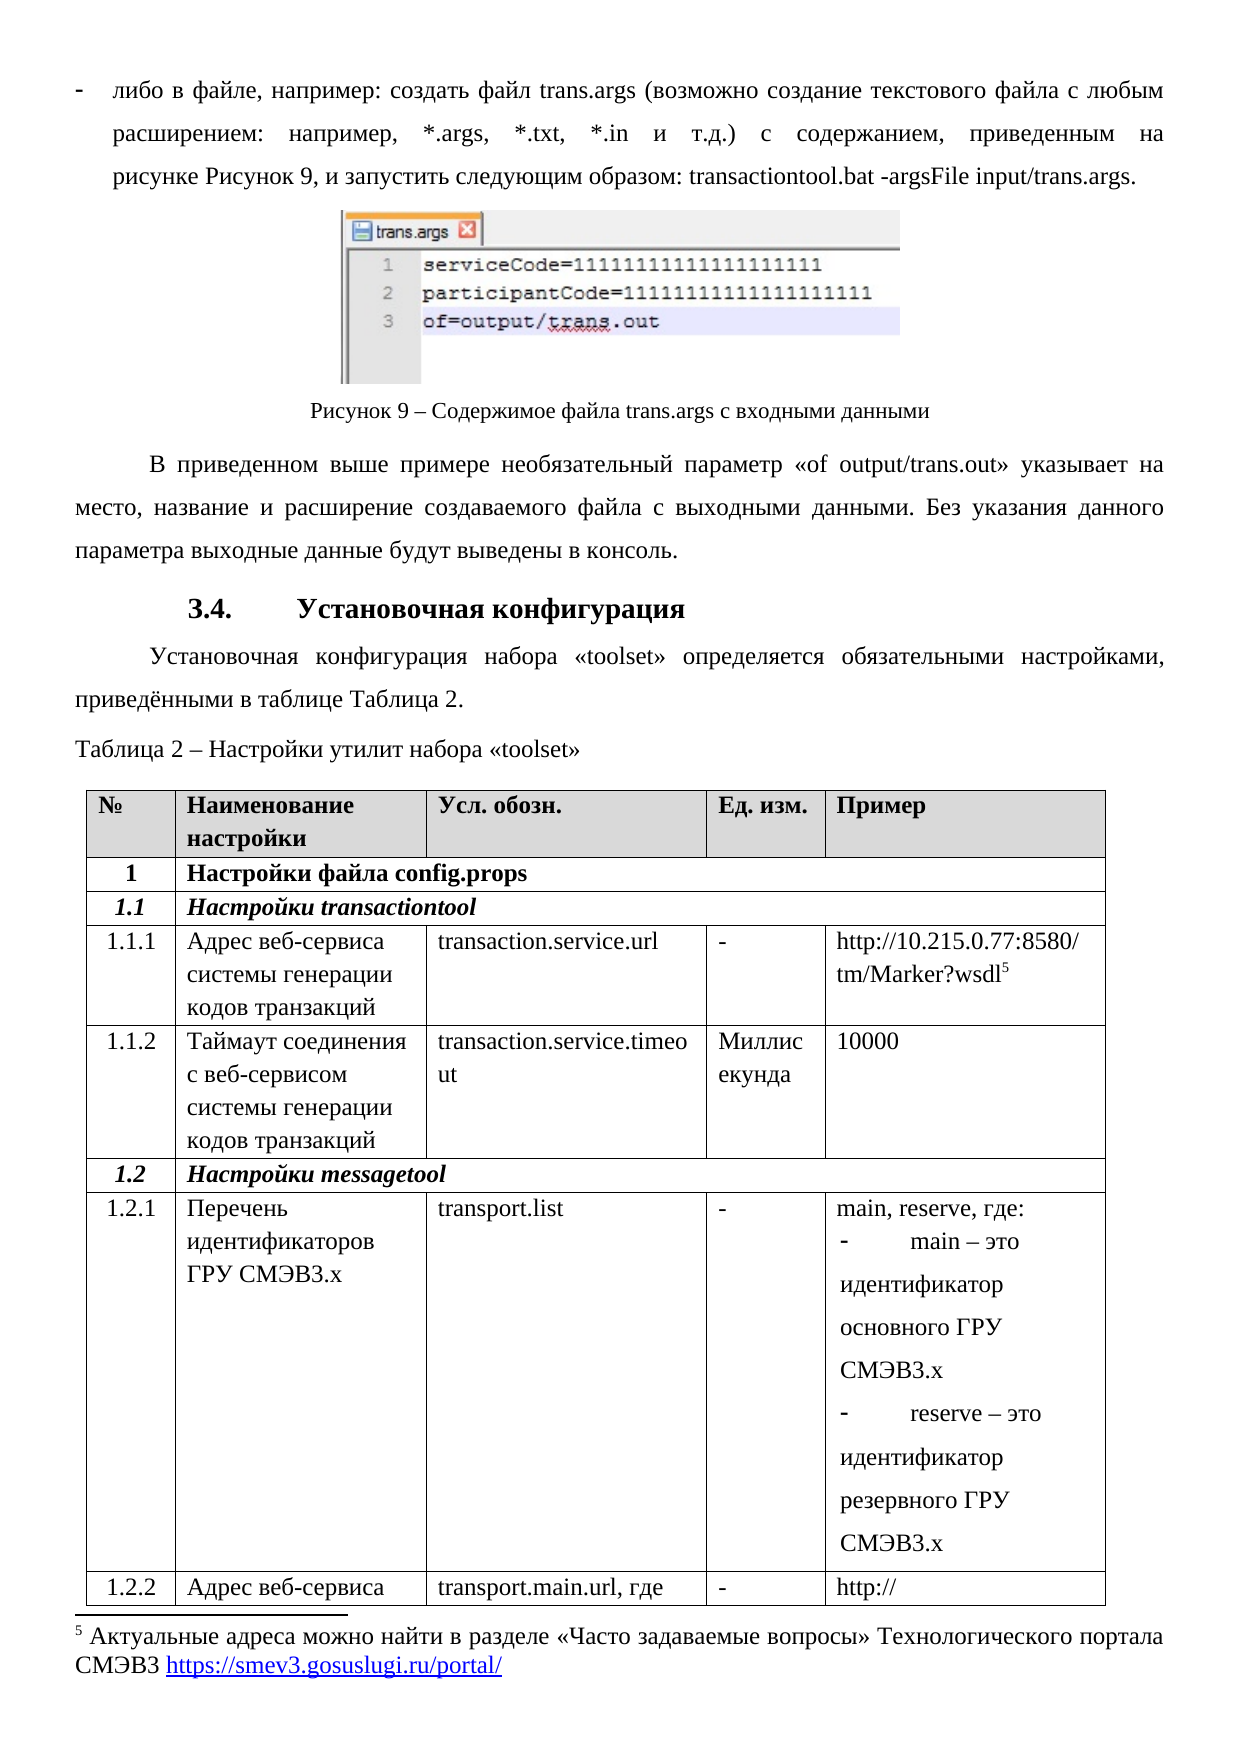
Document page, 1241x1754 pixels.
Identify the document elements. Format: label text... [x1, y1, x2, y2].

table_cell main, reserve, где: main – это идентификатор основного ГРУ СМЭВ3.х reserve – это идентификатор резервного ГРУ СМЭВ3.х [826, 1193, 1105, 1571]
text В приведенном выше примере необязательный параметр «of output/trans.out» указывает на место, название и расширение создаваемого файла с выходными данными. Без указания данного параметра выходные данные будут выведены в консоль. [75, 449, 1165, 564]
table_cell 1 [87, 858, 175, 891]
table_header Усл. обозн. [427, 791, 706, 857]
table_cell transaction.service.timeout [427, 1026, 706, 1158]
table_cell 1.1.2 [87, 1026, 175, 1158]
table_cell - [707, 1193, 825, 1571]
table_cell Таймаут соединения с веб-сервисом системы генерации кодов транзакций [176, 1026, 426, 1158]
table_cell Миллисекунда [707, 1026, 825, 1158]
table_cell 1.2.1 [87, 1193, 175, 1571]
table_cell 10000 [826, 1026, 1105, 1158]
table_header Наименование настройки [176, 791, 426, 857]
table_header Ед. изм. [707, 791, 825, 857]
table_cell 1.1.1 [87, 926, 175, 1025]
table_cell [427, 1572, 706, 1605]
table_cell Настройки файла сonfig.props [176, 858, 1105, 891]
table_header Пример [826, 791, 1105, 857]
table_cell Перечень идентификаторов ГРУ СМЭВ3.х [176, 1193, 426, 1571]
table_cell Настройки messagetool [176, 1159, 1105, 1192]
table_cell - [707, 1572, 825, 1605]
table_cell transaction.service.url [427, 926, 706, 1025]
table_cell Адрес веб-сервиса основного ГРУ СМЭВ3.х [176, 1572, 426, 1605]
table_header № [87, 791, 175, 857]
text Таблица 2 – Настройки утилит набора «toolset» [75, 734, 1165, 763]
text Установочная конфигурация набора «toolset» определяется обязательными настройками, приведёнными в таблице Таблица 2. [75, 641, 1165, 713]
picture [340, 210, 900, 384]
table_cell 1.2 [87, 1159, 175, 1192]
table_cell Настройки transactiontool [176, 892, 1105, 925]
table_cell 1.1 [87, 892, 175, 925]
table_cell http://10.215.0.77:8580/tm/Marker?wsdl [826, 926, 1105, 1025]
text Установочная конфигурация [187, 591, 1165, 624]
table_cell Адрес веб-сервиса системы генерации кодов транзакций [176, 926, 426, 1025]
table_cell http://10.215.0.62:7500/ws?wsdl [826, 1572, 1105, 1605]
table_cell - [707, 926, 825, 1025]
table_cell transport.list [427, 1193, 706, 1571]
table_cell 1.2.2 [87, 1572, 175, 1605]
